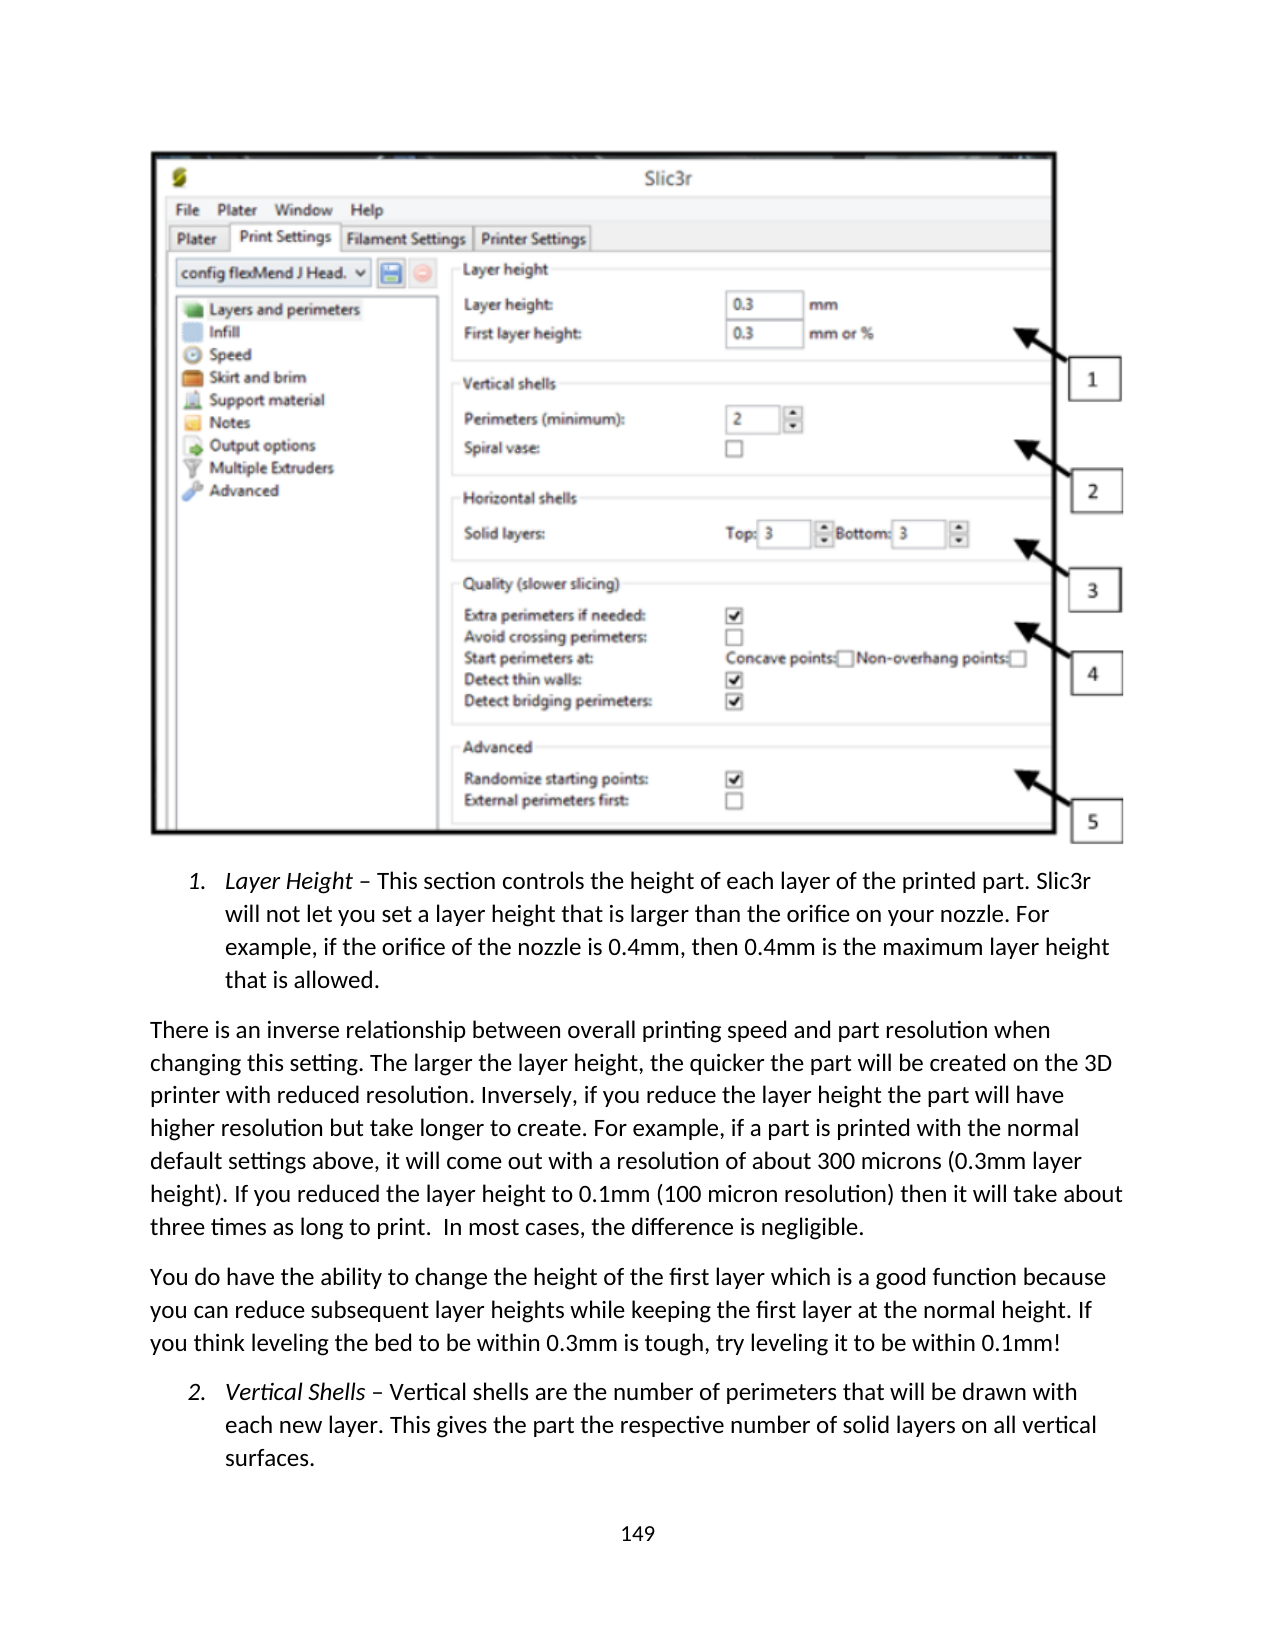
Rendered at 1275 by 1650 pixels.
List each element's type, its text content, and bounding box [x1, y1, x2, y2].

text There is an inverse relationship between overall printing speed and part resolution when changing this setting. The larger the layer height, the quicker the part will be created on the 3D printer with reduced resolution. Inversely, if you reduce the layer height the part will have higher resolution but take longer to create. For example, if a part is printed with the normal default settings above, it will come out with a resolution of about 300 microns (0.3mm layer height). If you reduced the layer height to 0.1mm (100 micron resolution) then it will take about three times as long to print. In most cases, the difference is negligible. [150, 1014, 1125, 1242]
text You do have the ability to change the height of the first layer which is a good function because you can reduce subsequent layer heights while keeping the first layer at the normal height. If you think leveling the bed to be within 0.3mm is tough, try leveling it to be within 0.1mm! [150, 1261, 1125, 1357]
list Layer Height – This section controls the height of each layer of the printed part. Slic3r will not let you set a layer height that is larger than the orifice on your nozzle. For example, if the orifice of the nozzle is 0.4mm, then 0.4mm is the maximum layer height that is allowed. [187, 865, 1125, 995]
list Vertical Shells – Vertical shells are the number of perimeters that will be drawn with each new layer. This gives the part the respective number of solid layers on all vertical surfaces. [187, 1376, 1125, 1473]
